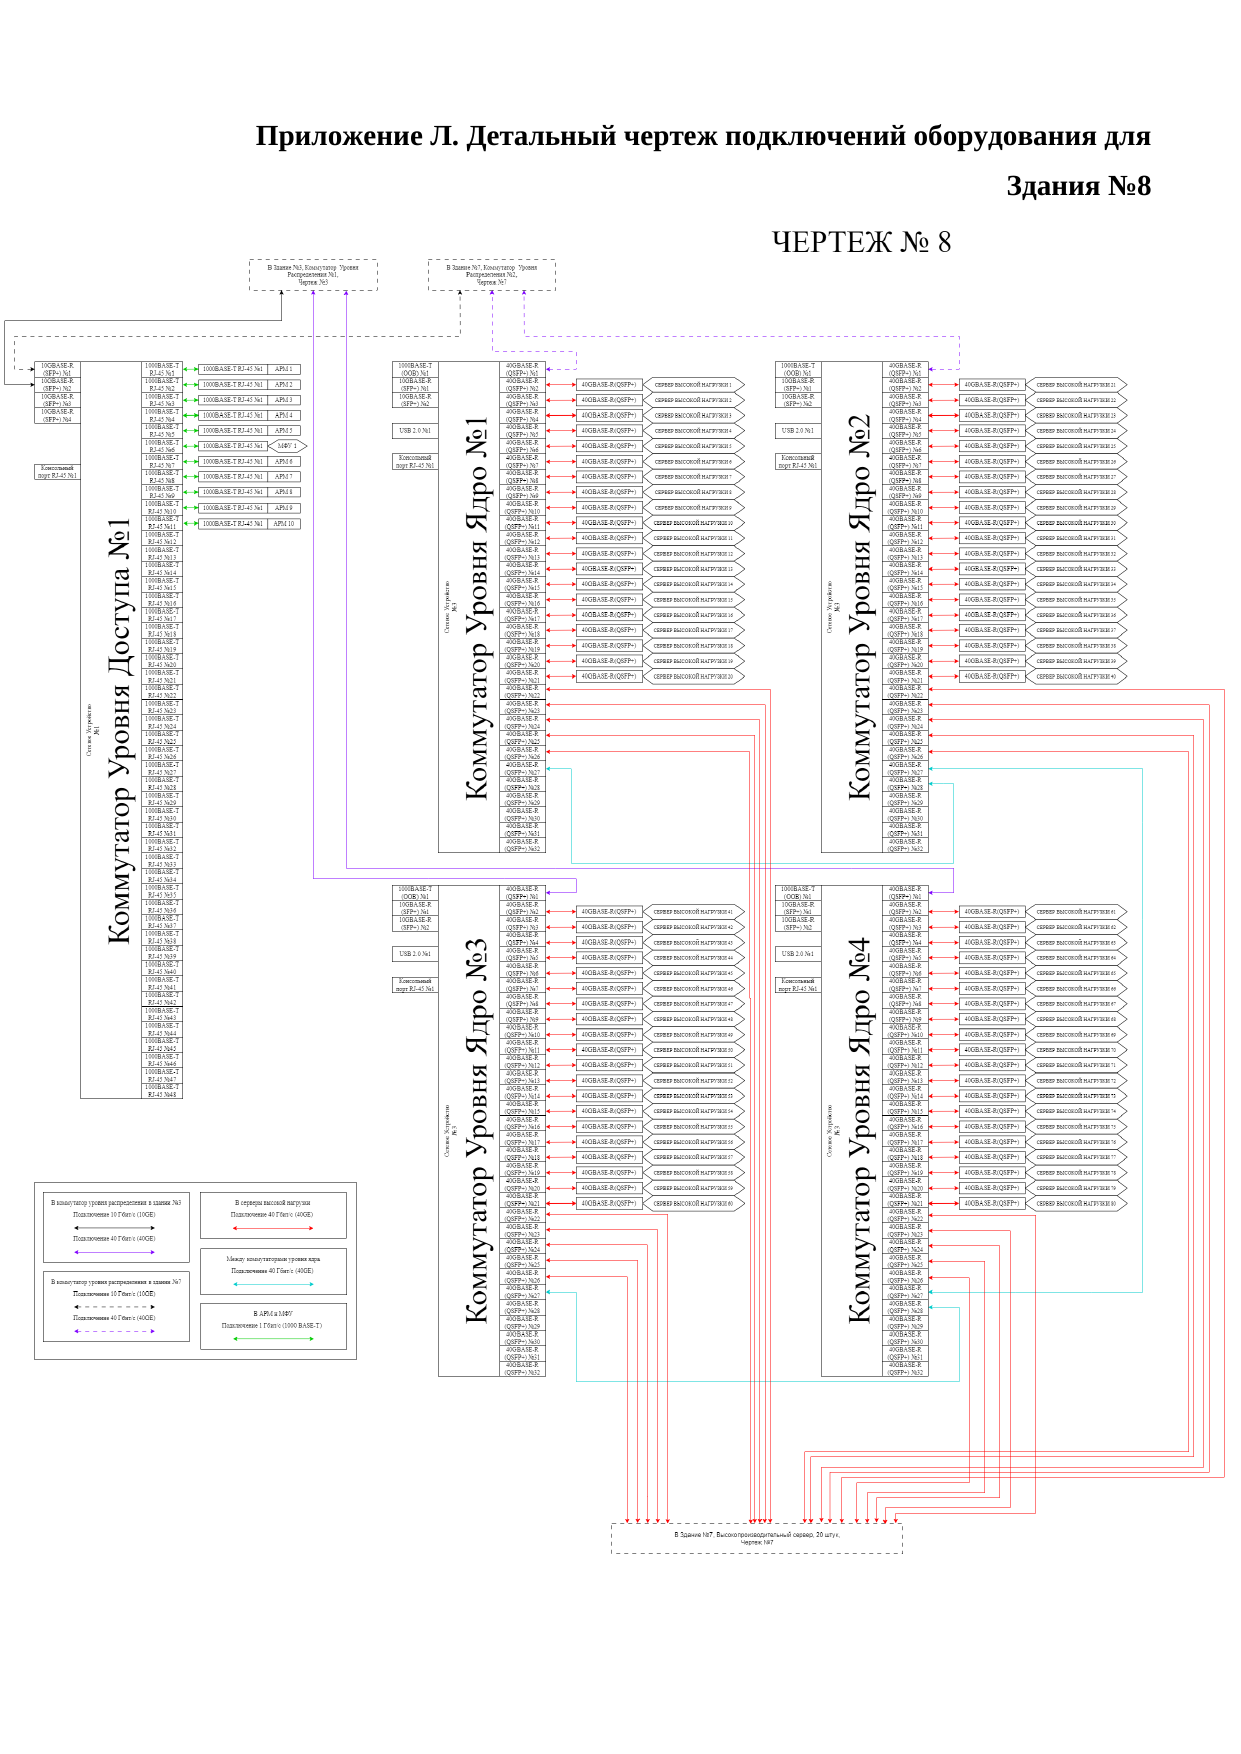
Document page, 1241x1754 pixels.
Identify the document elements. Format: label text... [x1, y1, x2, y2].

subtitle Приложение Л. Детальный чертеж подключений оборудования для Здания №8 [177, 118, 1152, 202]
picture [0, 218, 1229, 1554]
